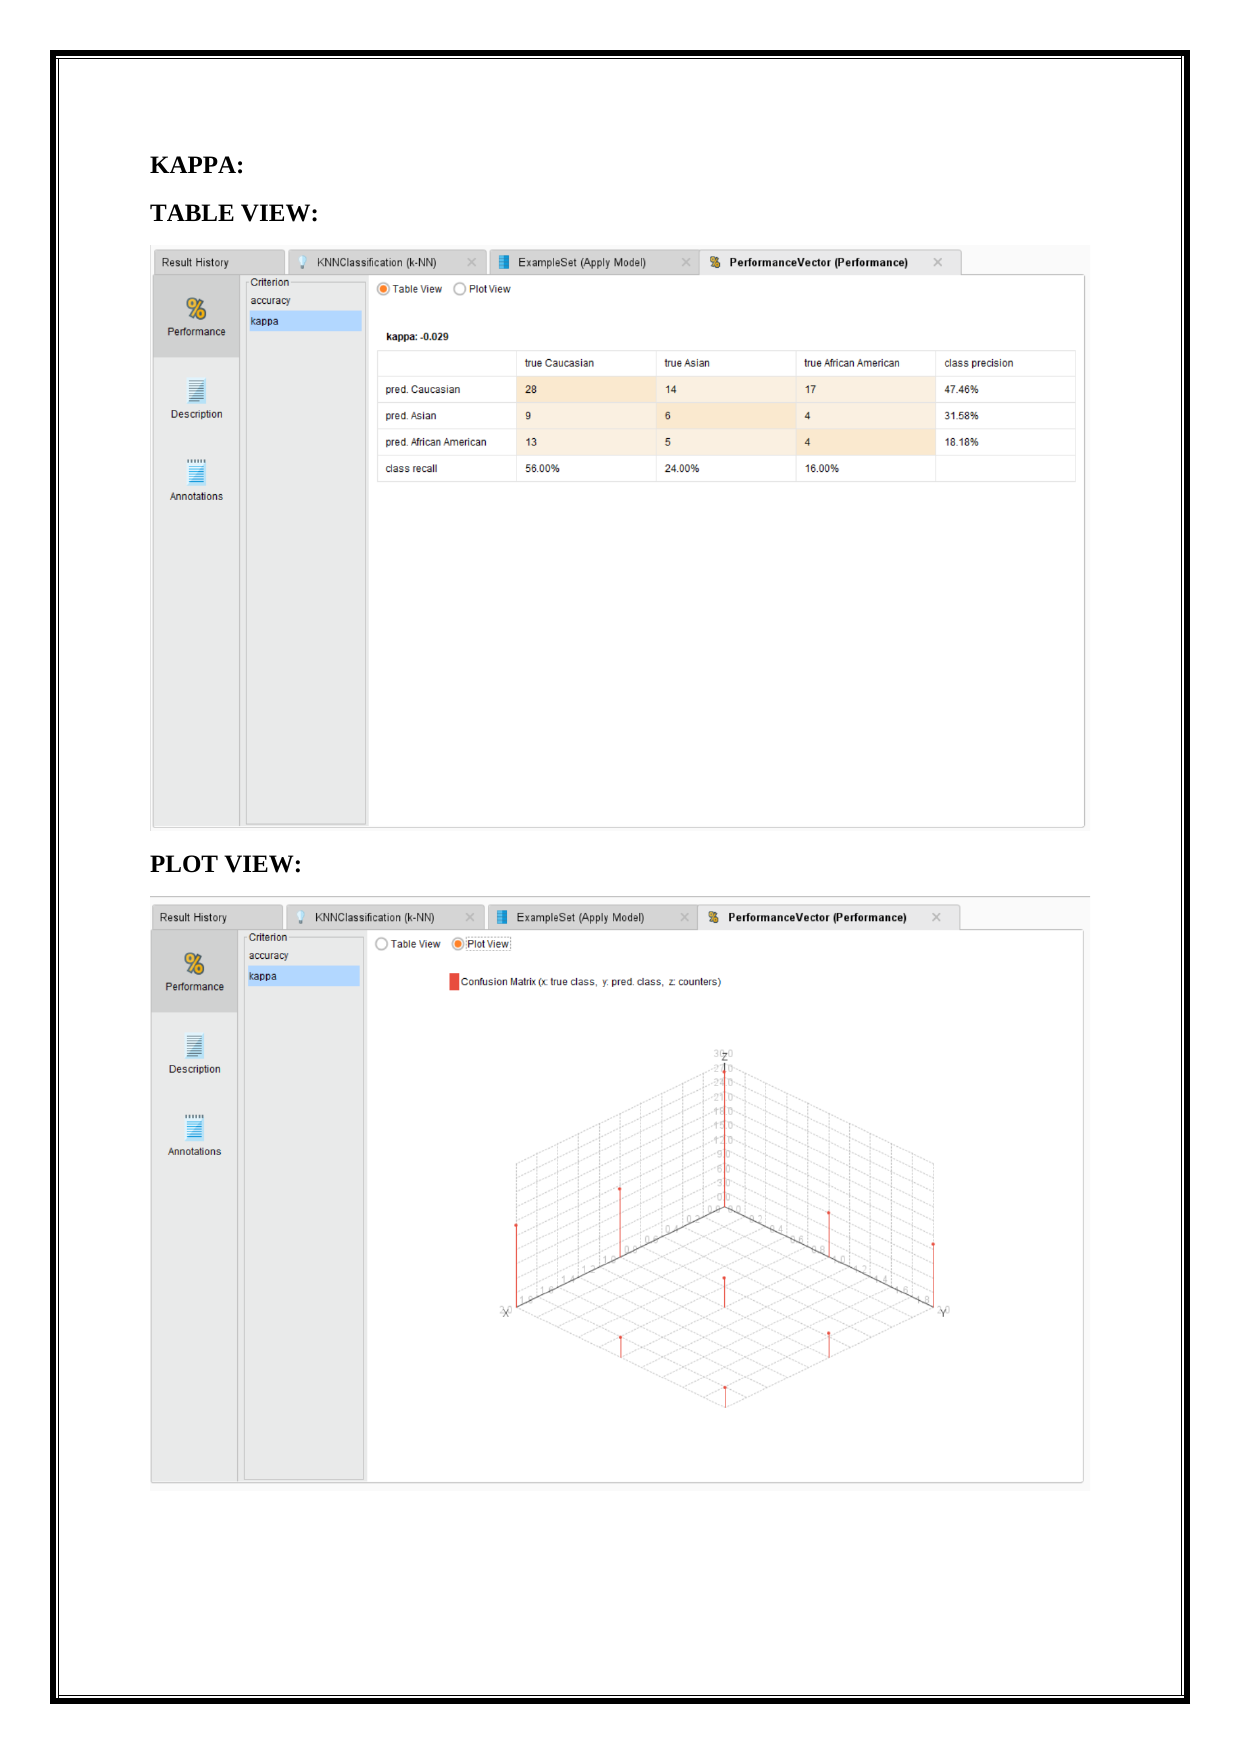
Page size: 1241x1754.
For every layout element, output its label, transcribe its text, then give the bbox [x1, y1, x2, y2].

text TABLE VIEW: [150, 198, 1090, 226]
picture [150, 896, 1091, 1491]
text KAPPA: [150, 150, 1090, 179]
picture [150, 245, 1091, 831]
text PLOT VIEW: [150, 849, 1090, 878]
